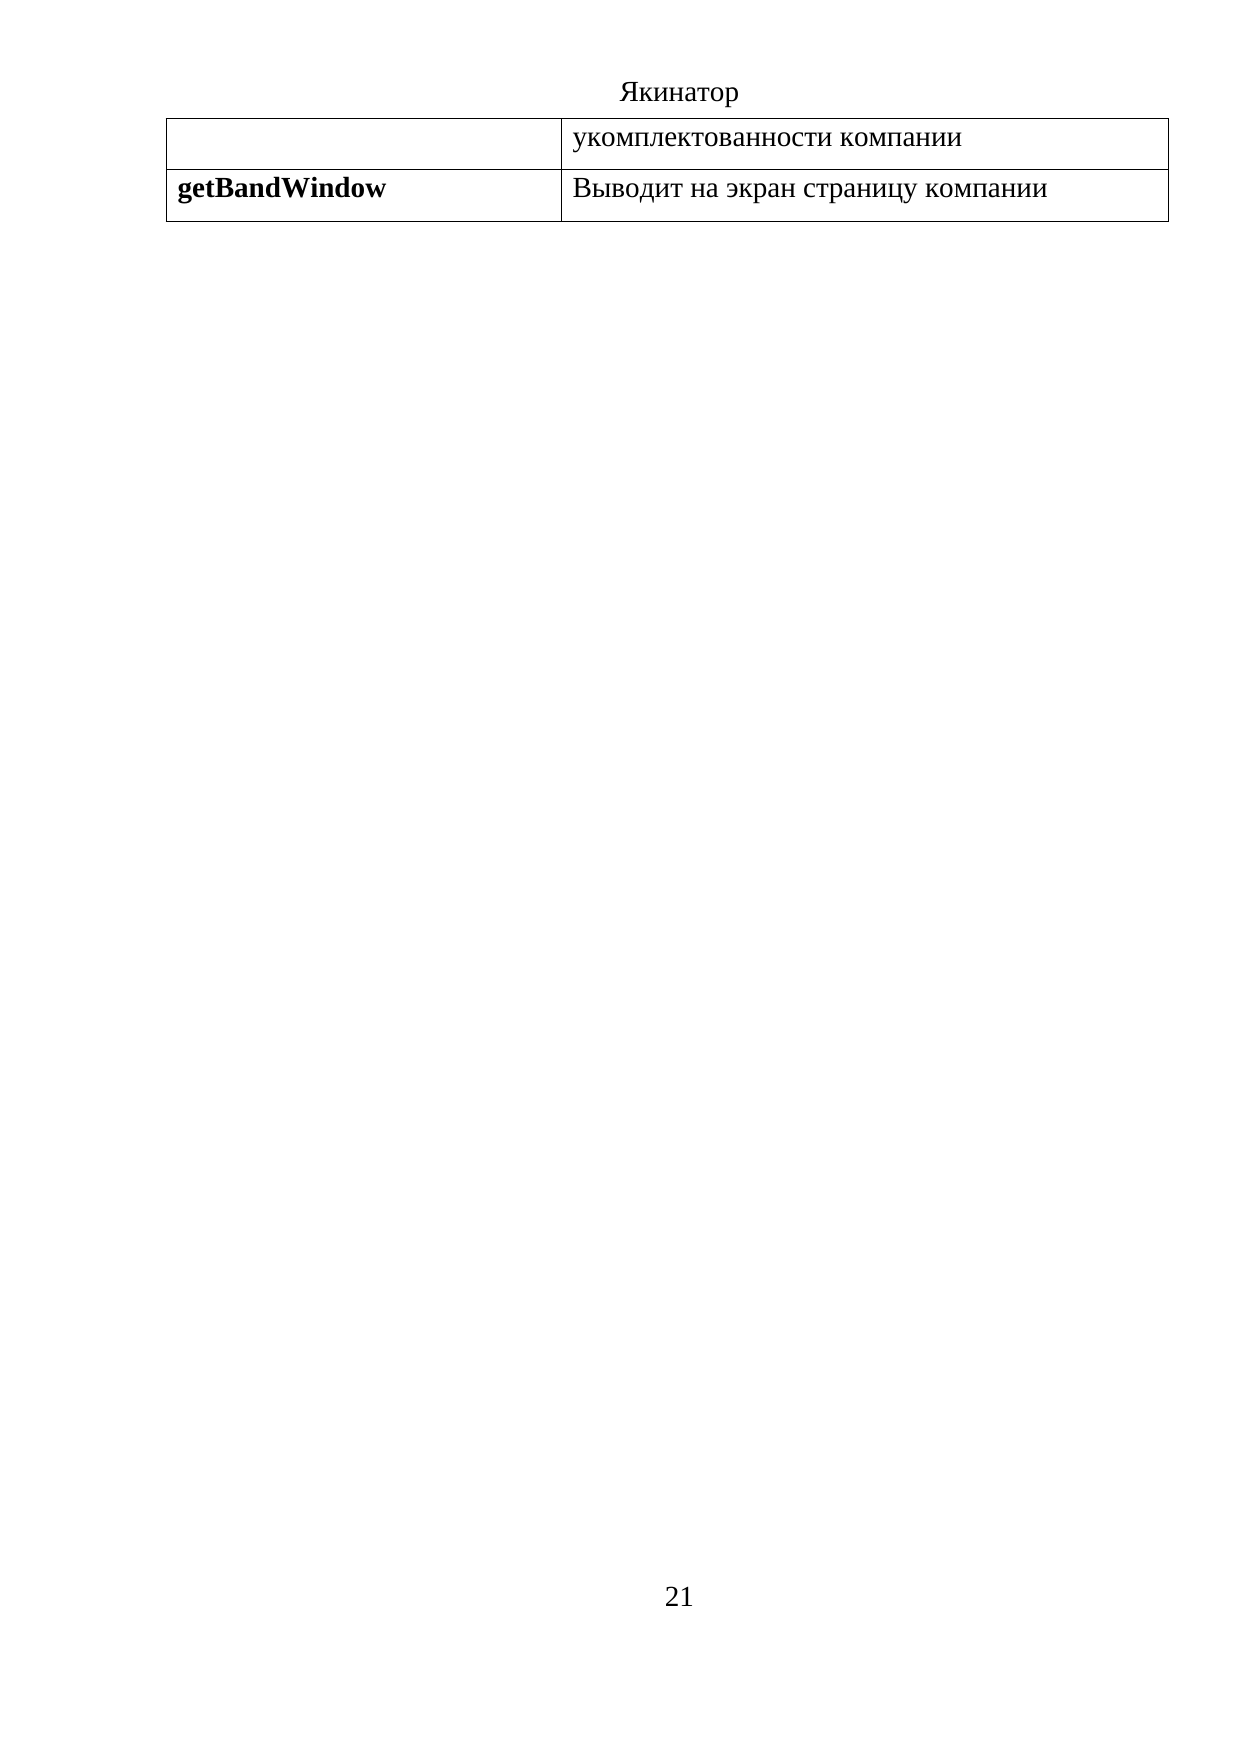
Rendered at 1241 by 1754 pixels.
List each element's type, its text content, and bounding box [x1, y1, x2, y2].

table_cell Выводит на экран страницу компании [562, 170, 1168, 221]
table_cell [167, 119, 561, 169]
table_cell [562, 119, 1168, 169]
table_cell getBandWindow [167, 170, 561, 221]
